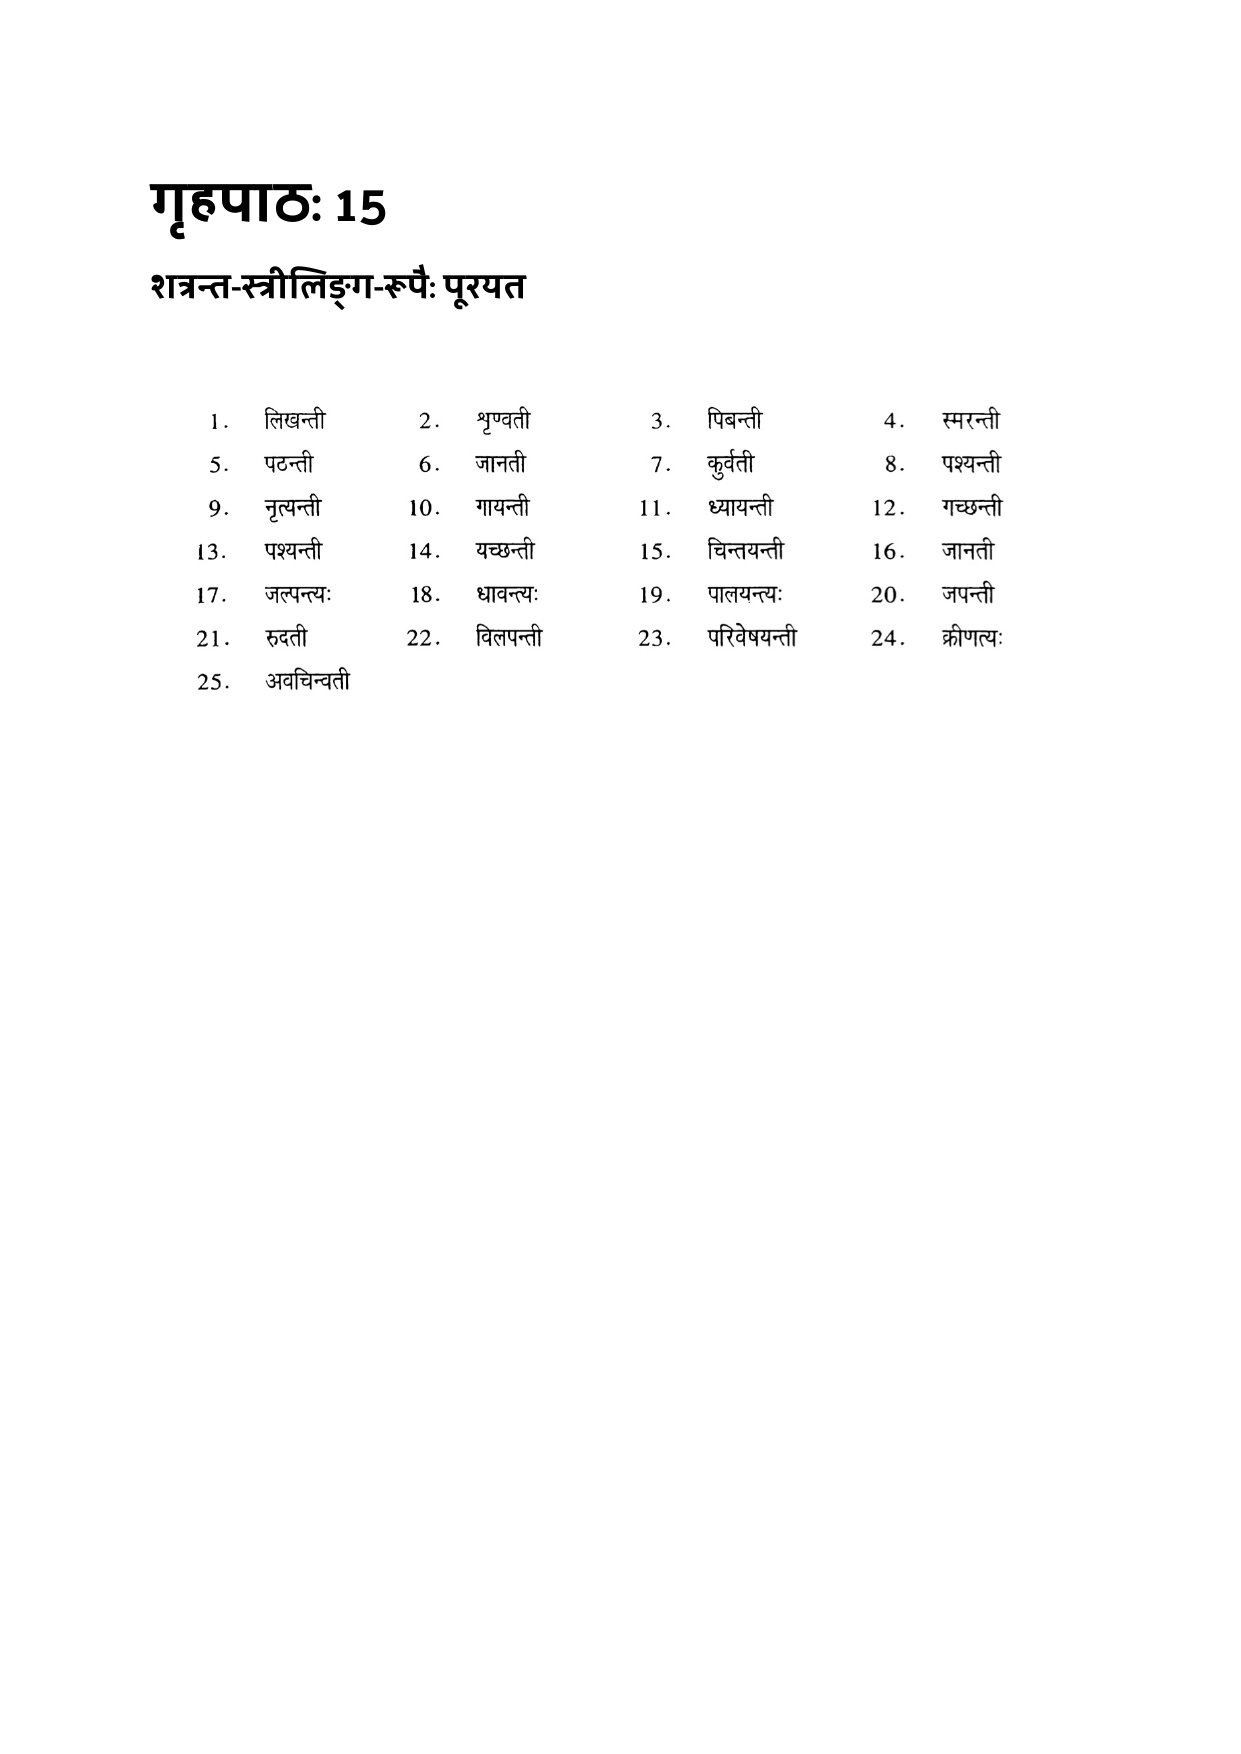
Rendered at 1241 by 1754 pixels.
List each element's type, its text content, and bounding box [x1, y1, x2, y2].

picture [150, 392, 1091, 728]
title गृहपाठ: 15 [150, 150, 1090, 248]
text शत्रन्त-स्त्रीलिङ्ग-रूपै: पूरयत [150, 254, 1090, 315]
